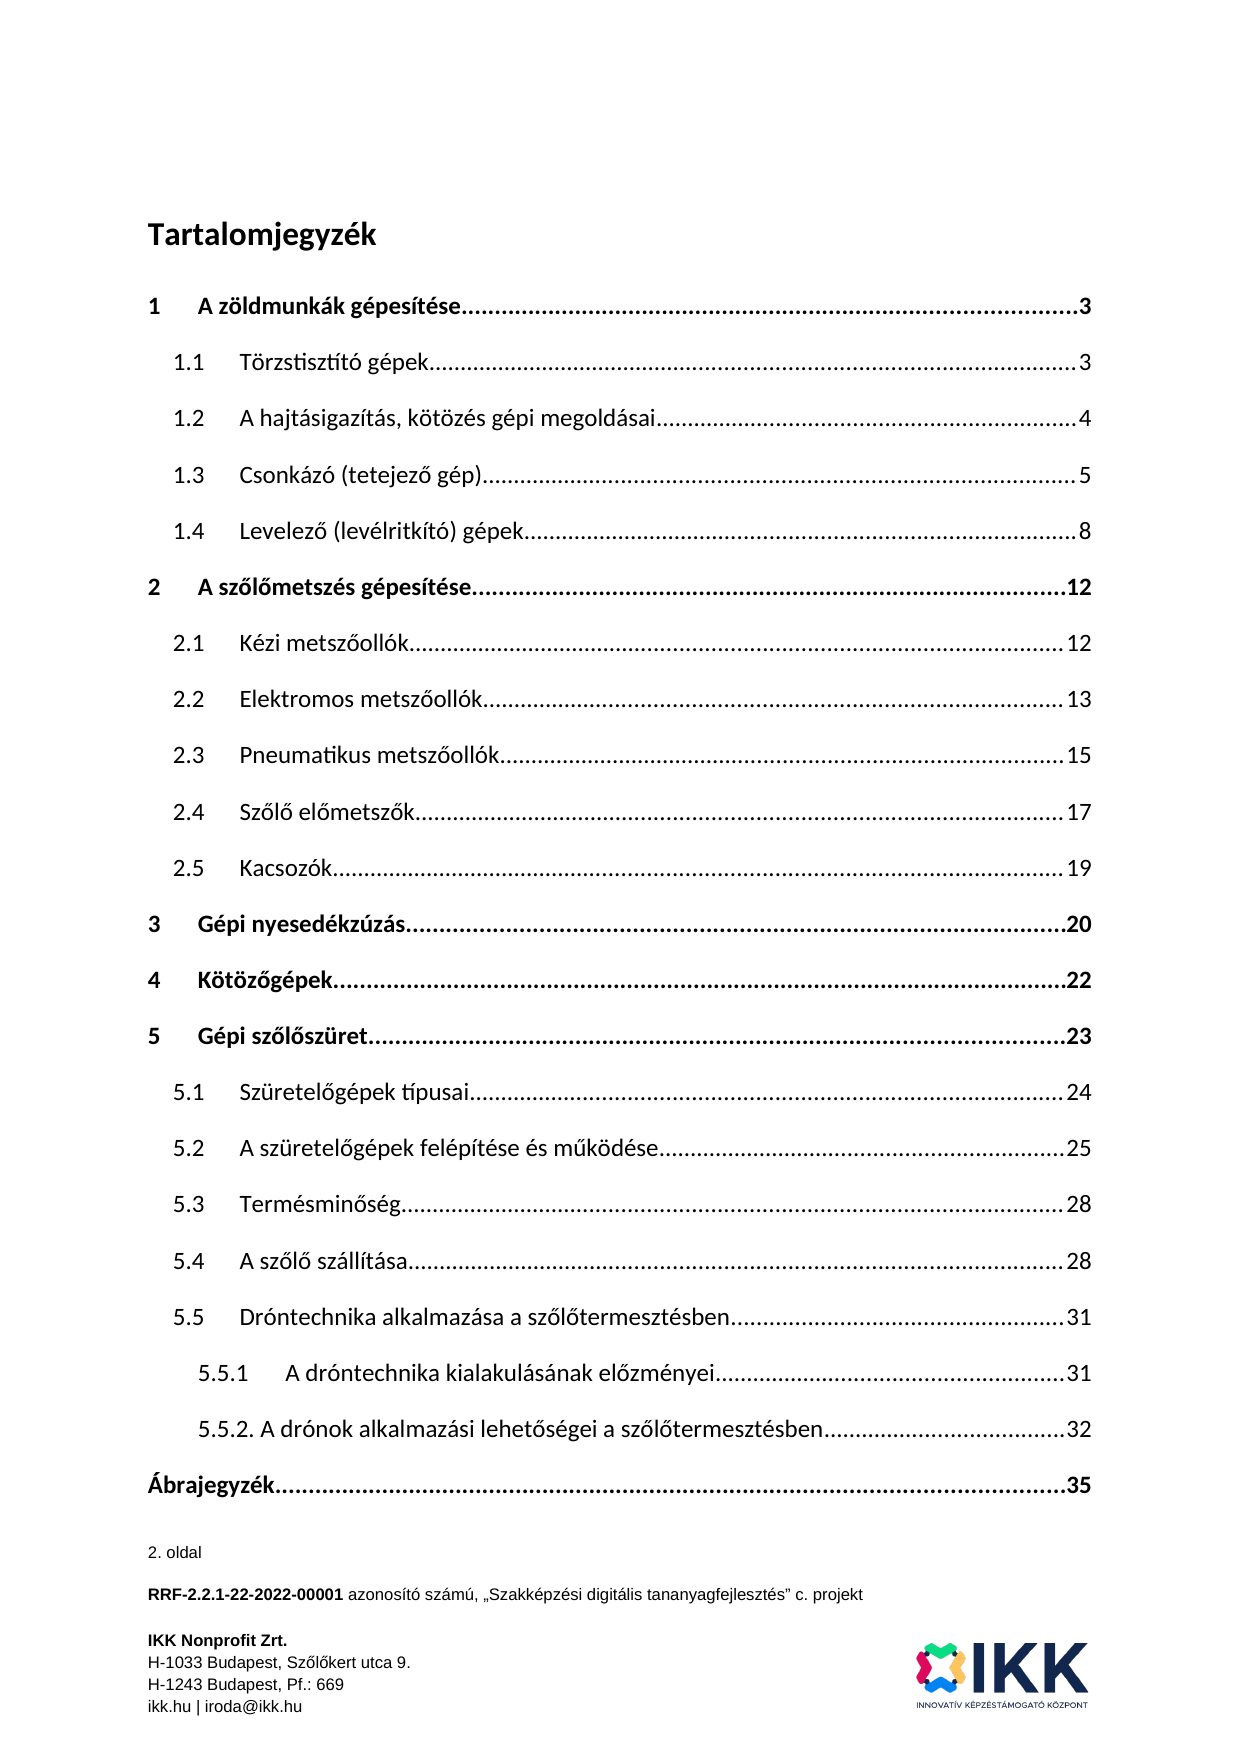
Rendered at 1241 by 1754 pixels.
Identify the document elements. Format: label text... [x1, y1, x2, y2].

picture [916, 1643, 1089, 1708]
text Ábrajegyzék 35 [148, 1469, 1092, 1500]
text 5.3 Termésminőség 28 [173, 1189, 1092, 1219]
text 5.5 Dróntechnika alkalmazása a szőlőtermesztésben 31 [173, 1301, 1092, 1331]
text 2 A szőlőmetszés gépesítése 12 [148, 571, 1092, 602]
text 2.1 Kézi metszőollók 12 [173, 627, 1092, 658]
text 5.5.1 A dróntechnika kialakulásának előzményei 31 [198, 1357, 1092, 1388]
text 5 Gépi szőlőszüret 23 [148, 1020, 1092, 1051]
text 1.4 Levelező (levélritkító) gépek 8 [173, 515, 1092, 545]
text Tartalomjegyzék [148, 213, 1092, 253]
text 2.2 Elektromos metszőollók 13 [173, 683, 1092, 714]
text 2.5 Kacsozók 19 [173, 852, 1092, 882]
text 2.4 Szőlő előmetszők 17 [173, 796, 1092, 826]
text 5.2 A szüretelőgépek felépítése és működése 25 [173, 1132, 1092, 1163]
text 1.3 Csonkázó (tetejező gép) 5 [173, 459, 1092, 489]
text 3 Gépi nyesedékzúzás 20 [148, 908, 1092, 938]
text 1.2 A hajtásigazítás, kötözés gépi megoldásai 4 [173, 403, 1092, 433]
text 5.1 Szüretelőgépek típusai 24 [173, 1076, 1092, 1107]
text 1 A zöldmunkák gépesítése 3 [148, 290, 1092, 321]
text 5.5.2. A drónok alkalmazási lehetőségei a szőlőtermesztésben 32 [198, 1413, 1092, 1444]
text 1.1 Törzstisztító gépek 3 [173, 346, 1092, 377]
text 4 Kötözőgépek 22 [148, 964, 1092, 994]
text 2.3 Pneumatikus metszőollók 15 [173, 739, 1092, 770]
text 5.4 A szőlő szállítása 28 [173, 1245, 1092, 1275]
